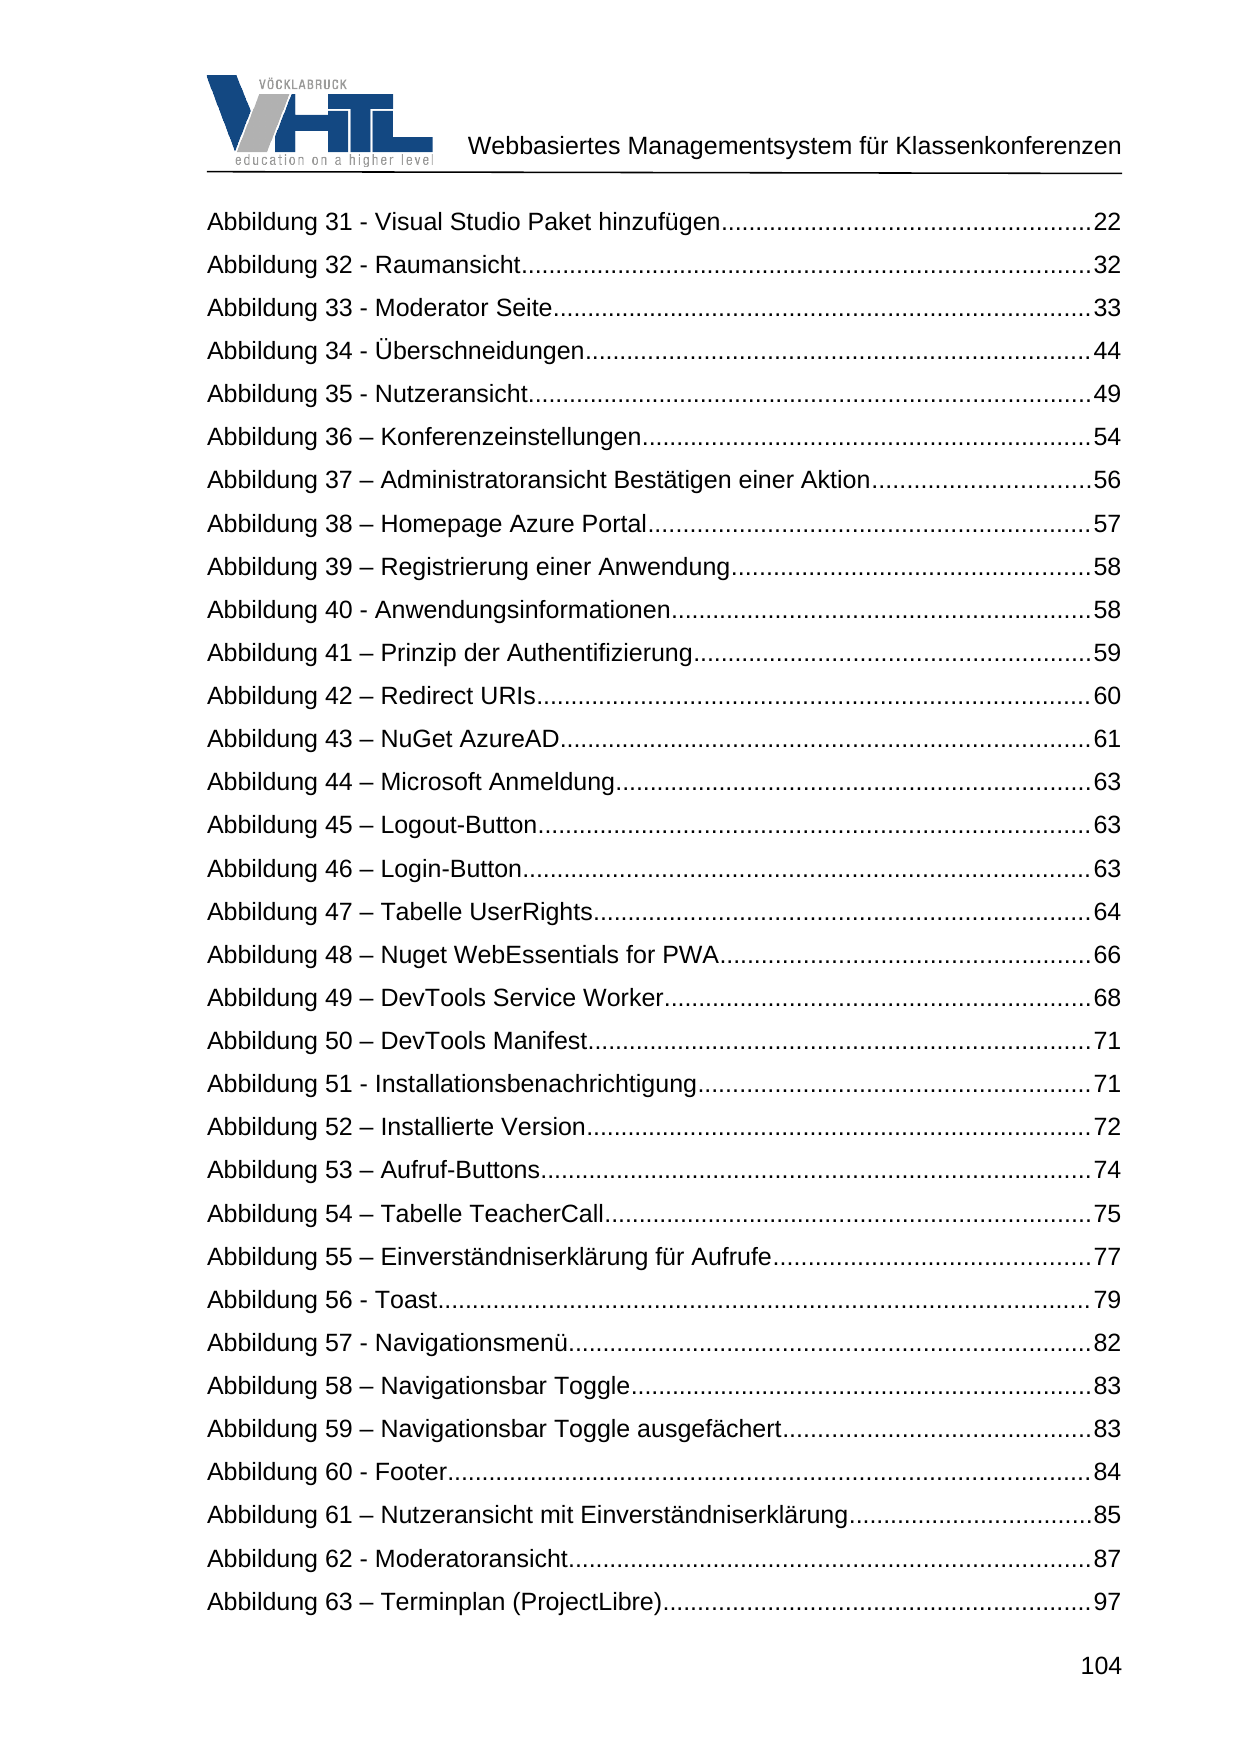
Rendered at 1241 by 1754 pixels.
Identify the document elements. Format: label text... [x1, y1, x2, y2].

picture [206, 75, 433, 167]
text Abbildung 44 – Microsoft Anmeldung 63 [207, 767, 1122, 796]
text Abbildung 47 – Tabelle UserRights 64 [207, 897, 1122, 926]
text Abbildung 40 - Anwendungsinformationen 58 [207, 595, 1122, 624]
text Abbildung 55 – Einverständniserklärung für Aufrufe 77 [207, 1242, 1122, 1271]
text Abbildung 45 – Logout-Button 63 [207, 811, 1122, 839]
text Abbildung 34 - Überschneidungen 44 [207, 336, 1122, 365]
text Abbildung 57 - Navigationsmenü 82 [207, 1328, 1122, 1357]
text Abbildung 49 – DevTools Service Worker 68 [207, 983, 1122, 1012]
text Abbildung 50 – DevTools Manifest 71 [207, 1026, 1122, 1055]
text Abbildung 33 - Moderator Seite 33 [207, 293, 1122, 322]
text Abbildung 53 – Aufruf-Buttons 74 [207, 1156, 1122, 1184]
text Abbildung 61 – Nutzeransicht mit Einverständniserklärung 85 [207, 1501, 1122, 1529]
text Abbildung 51 - Installationsbenachrichtigung 71 [207, 1069, 1122, 1098]
text Abbildung 38 – Homepage Azure Portal 57 [207, 509, 1122, 537]
text Abbildung 32 - Raumansicht 32 [207, 250, 1122, 279]
text Abbildung 48 – Nuget WebEssentials for PWA 66 [207, 940, 1122, 969]
text Abbildung 41 – Prinzip der Authentifizierung 59 [207, 638, 1122, 667]
text Abbildung 62 - Moderatoransicht 87 [207, 1544, 1122, 1572]
text Abbildung 36 – Konferenzeinstellungen 54 [207, 422, 1122, 451]
text Abbildung 54 – Tabelle TeacherCall 75 [207, 1199, 1122, 1227]
text Abbildung 58 – Navigationsbar Toggle 83 [207, 1371, 1122, 1400]
text Abbildung 63 – Terminplan (ProjectLibre) 97 [207, 1587, 1122, 1616]
text Abbildung 56 - Toast 79 [207, 1285, 1122, 1314]
text Abbildung 60 - Footer 84 [207, 1457, 1122, 1486]
text Abbildung 35 - Nutzeransicht 49 [207, 379, 1122, 408]
text Abbildung 42 – Redirect URIs 60 [207, 681, 1122, 710]
text Abbildung 39 – Registrierung einer Anwendung 58 [207, 552, 1122, 581]
text Abbildung 52 – Installierte Version 72 [207, 1112, 1122, 1141]
text Abbildung 59 – Navigationsbar Toggle ausgefächert 83 [207, 1414, 1122, 1443]
text Abbildung 31 - Visual Studio Paket hinzufügen 22 [207, 207, 1122, 236]
text Abbildung 37 – Administratoransicht Bestätigen einer Aktion 56 [207, 466, 1122, 494]
text Abbildung 46 – Login-Button 63 [207, 854, 1122, 882]
text Abbildung 43 – NuGet AzureAD 61 [207, 724, 1122, 753]
